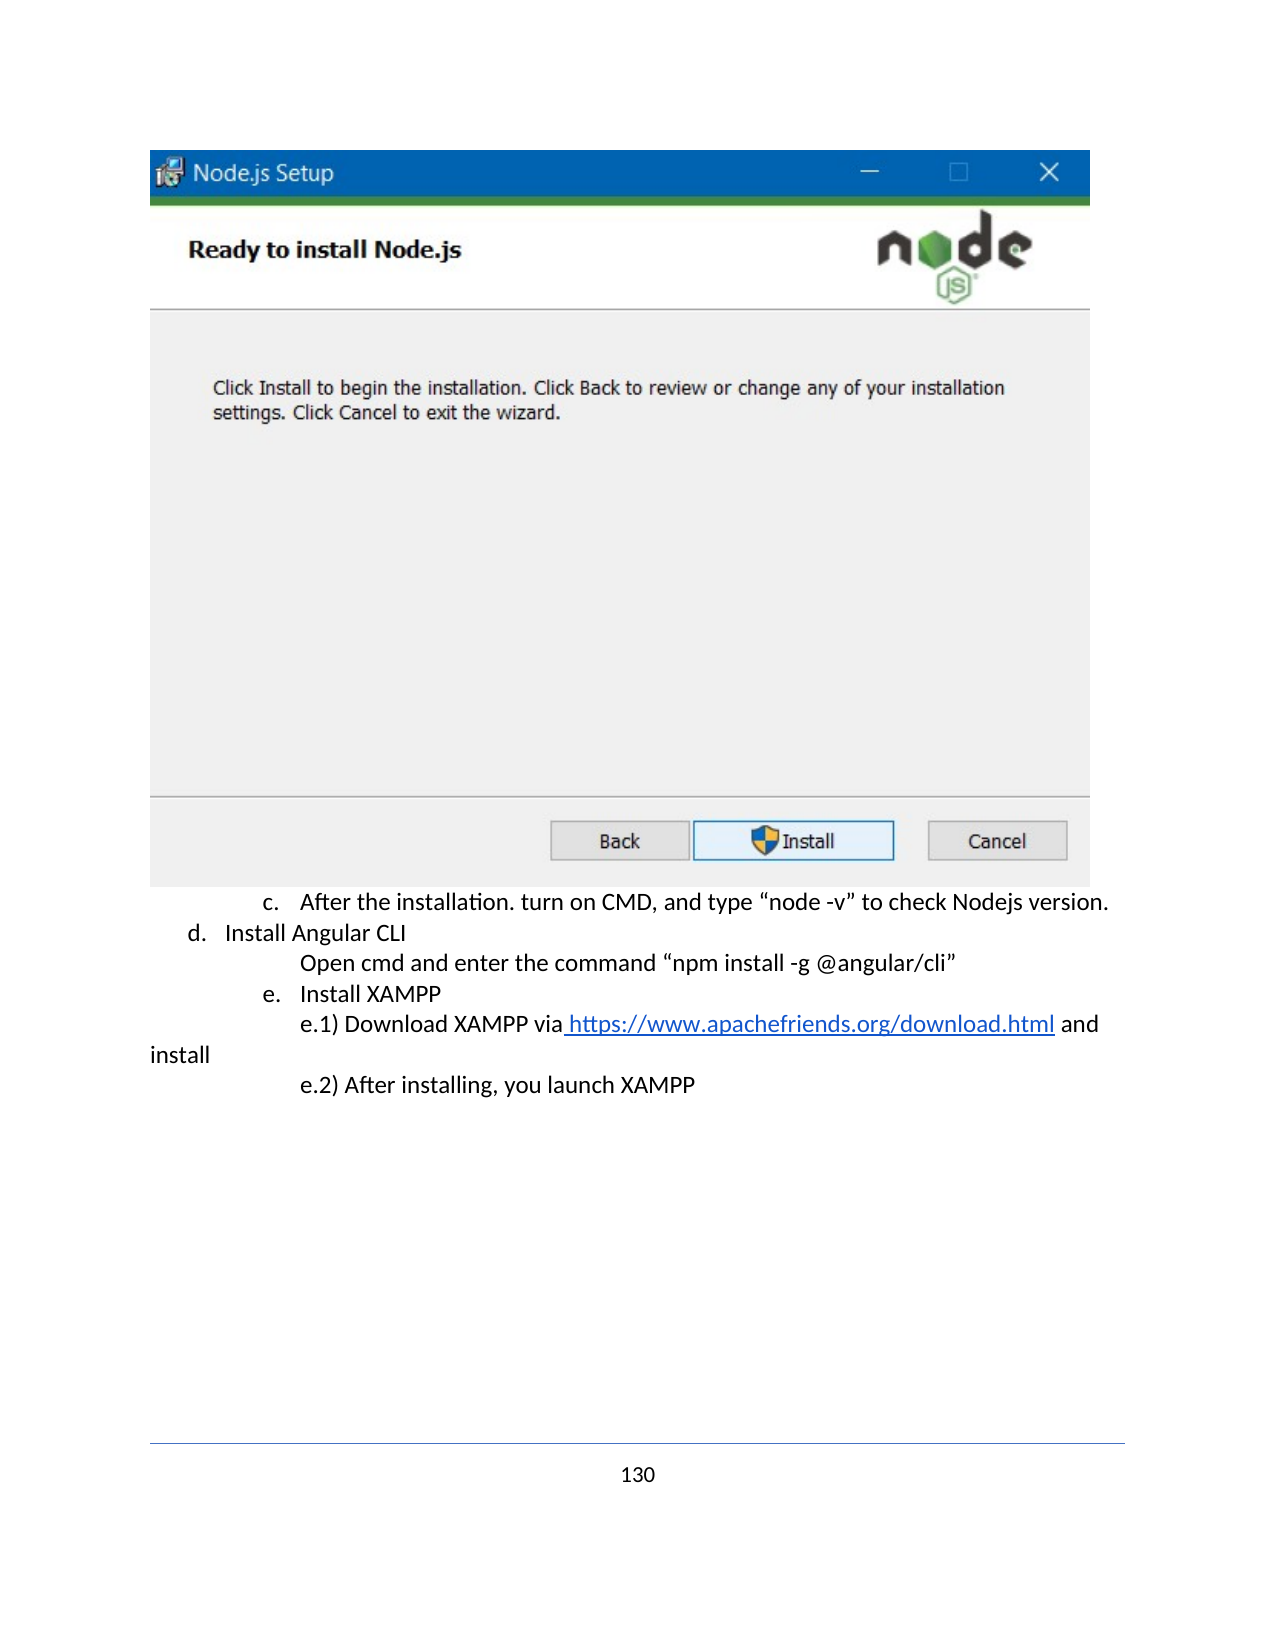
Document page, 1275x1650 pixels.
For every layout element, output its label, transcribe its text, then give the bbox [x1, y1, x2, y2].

text Open cmd and enter the command “npm install -g @angular/cli” [300, 947, 1125, 978]
list Install Angular CLI [187, 917, 1125, 947]
list Install XAMPP [262, 978, 1125, 1008]
picture [150, 150, 1090, 887]
text e.1) Download XAMPP via https://www.apachefriends.org/download.html and install [150, 1008, 1125, 1069]
list After the installation. turn on CMD, and type “node -v” to check Nodejs version. [262, 886, 1125, 917]
text e.2) After installing, you launch XAMPP [150, 1069, 1125, 1100]
